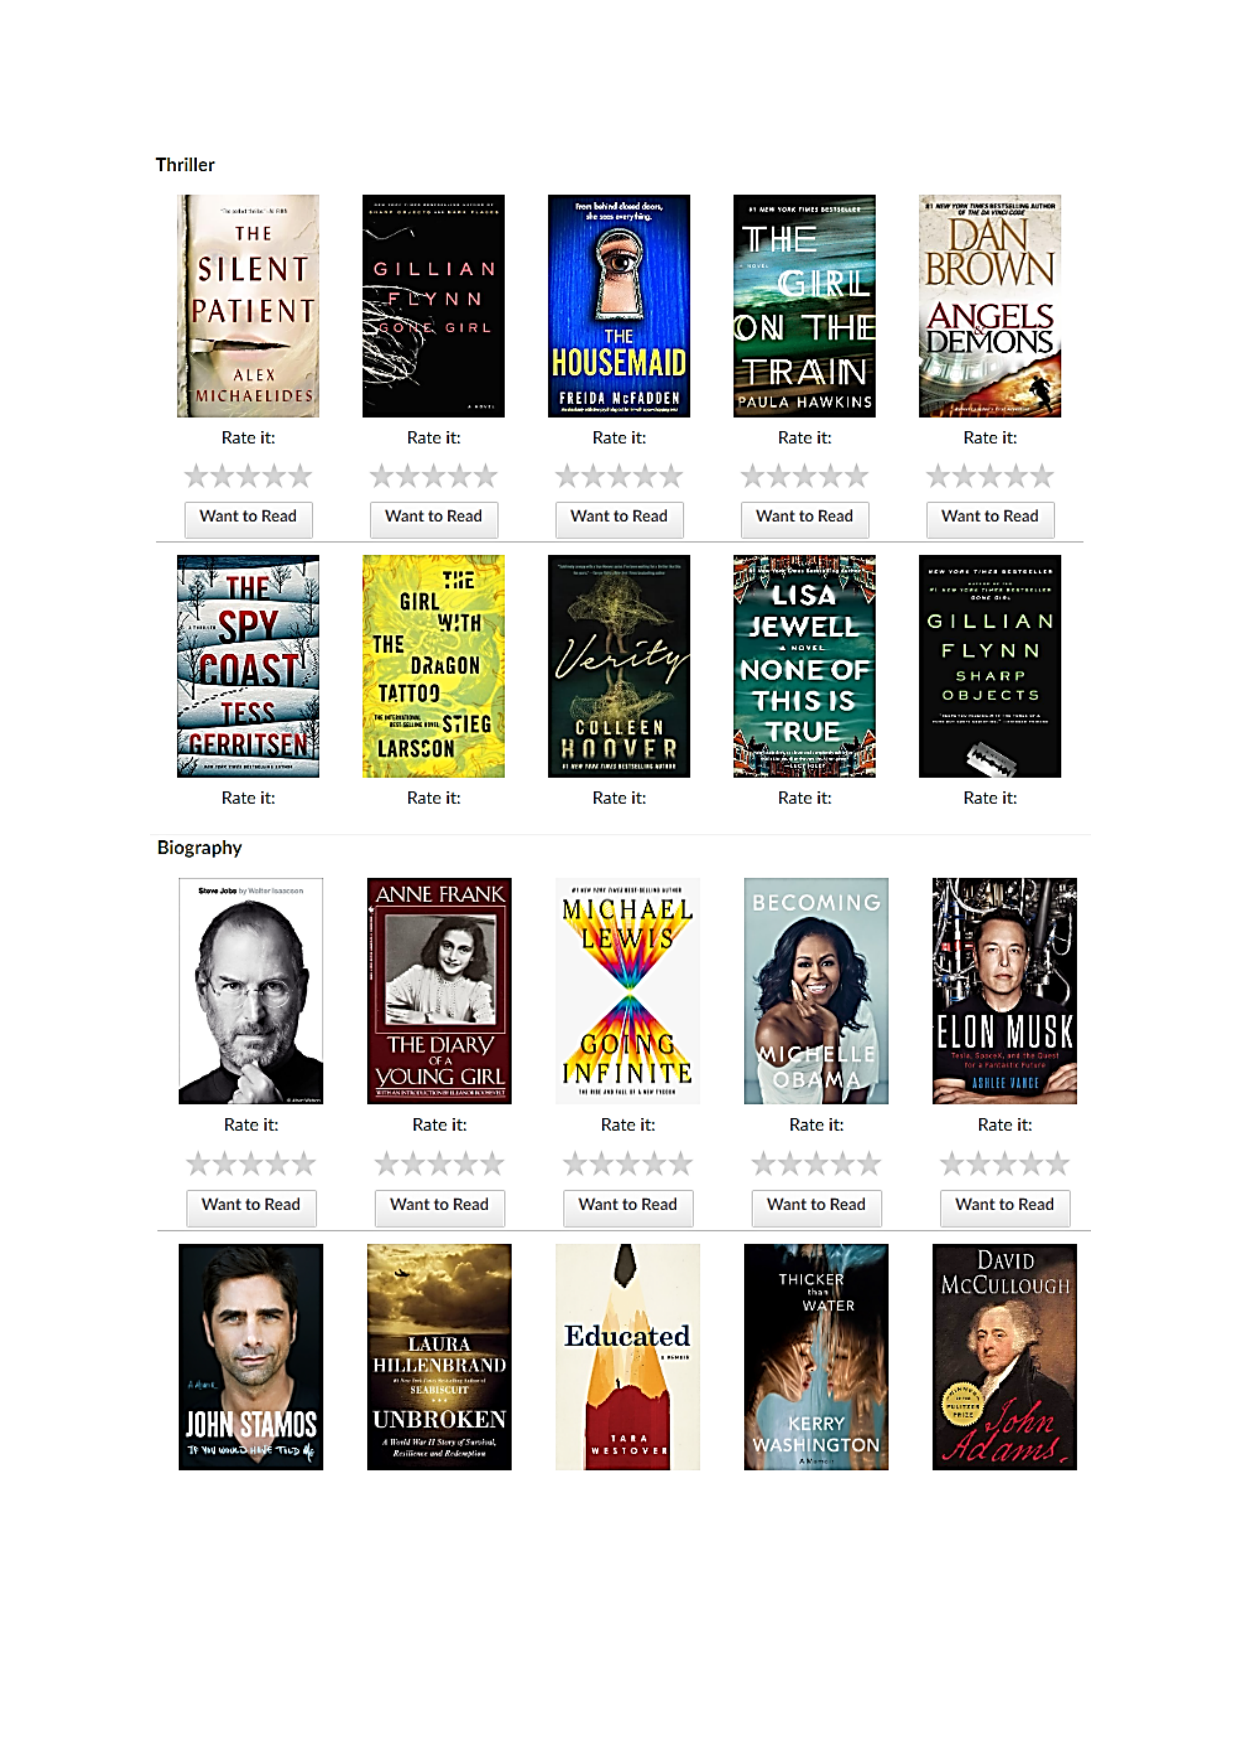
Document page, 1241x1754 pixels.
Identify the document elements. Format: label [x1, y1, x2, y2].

picture [150, 834, 1091, 1483]
picture [150, 149, 1091, 815]
